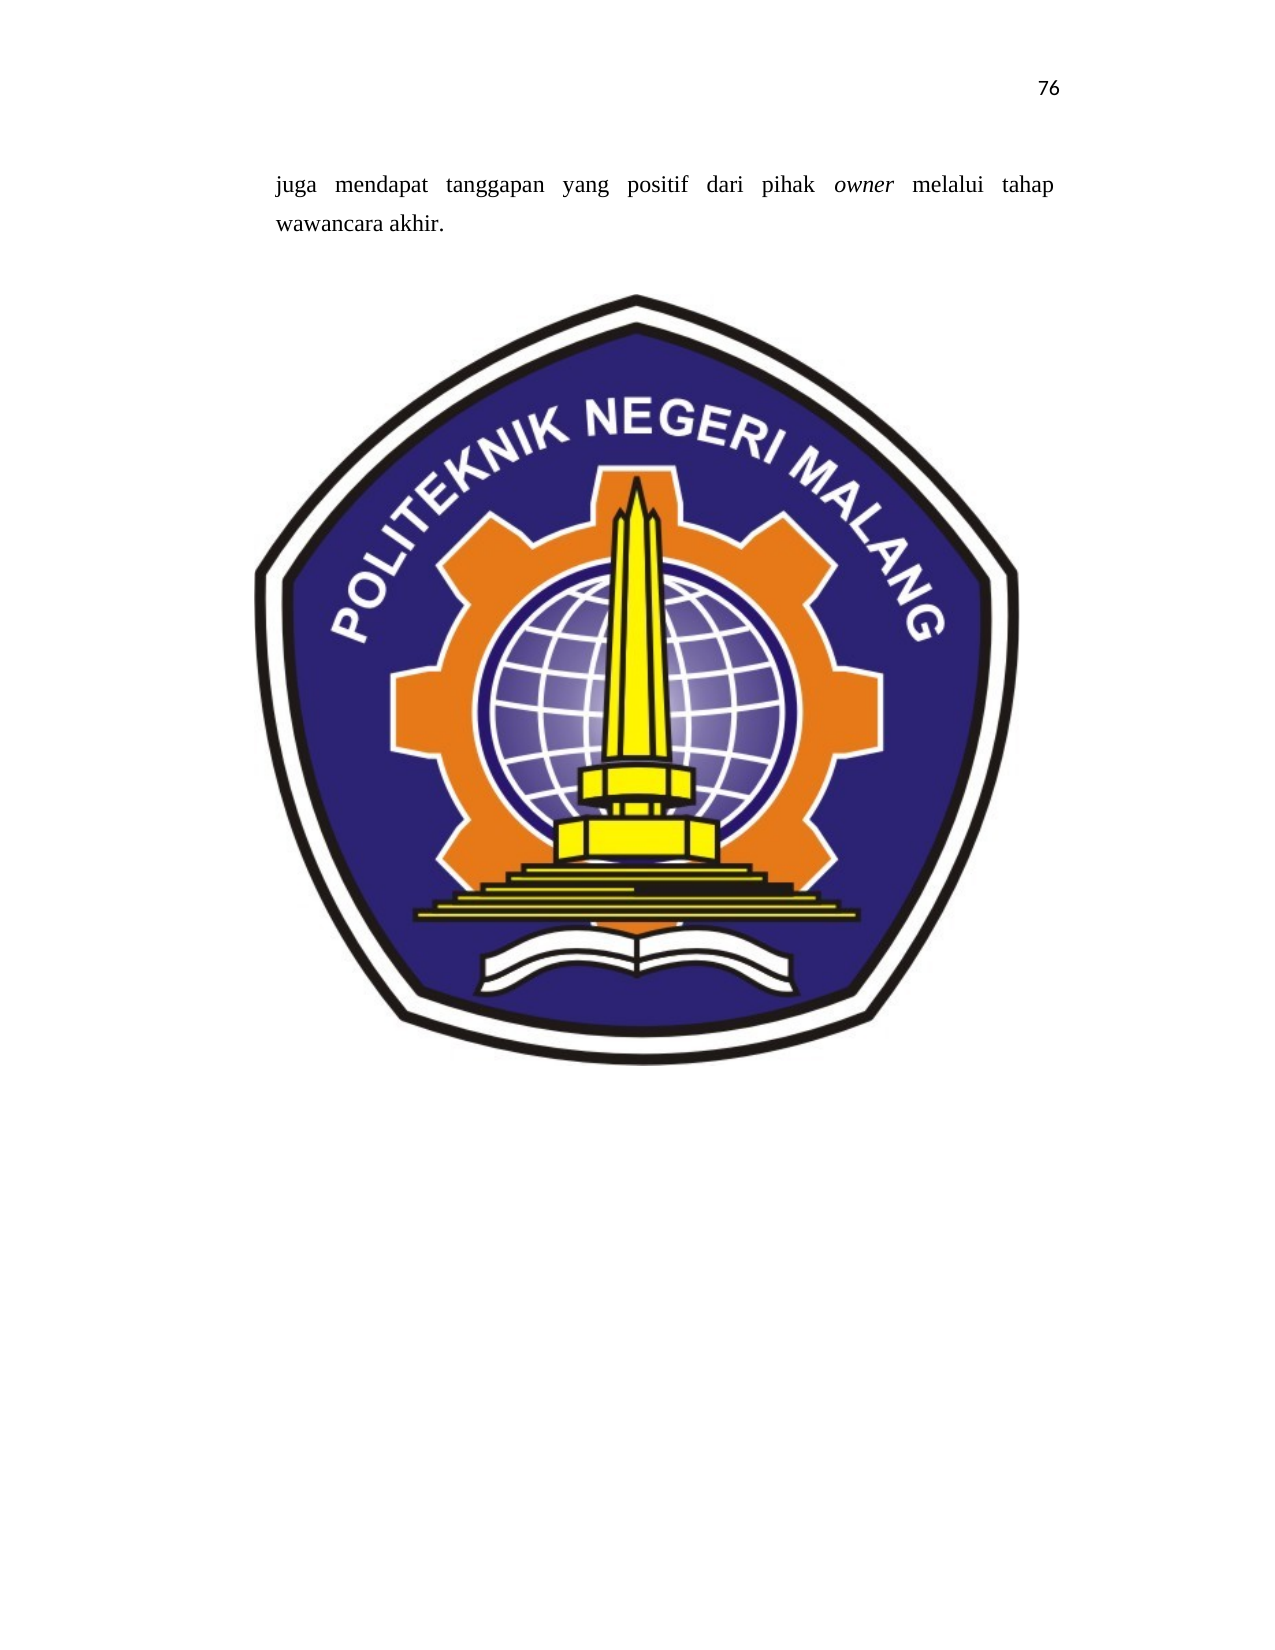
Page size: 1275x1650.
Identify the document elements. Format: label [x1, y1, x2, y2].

text [274, 170, 1054, 237]
picture [254, 294, 1020, 1066]
